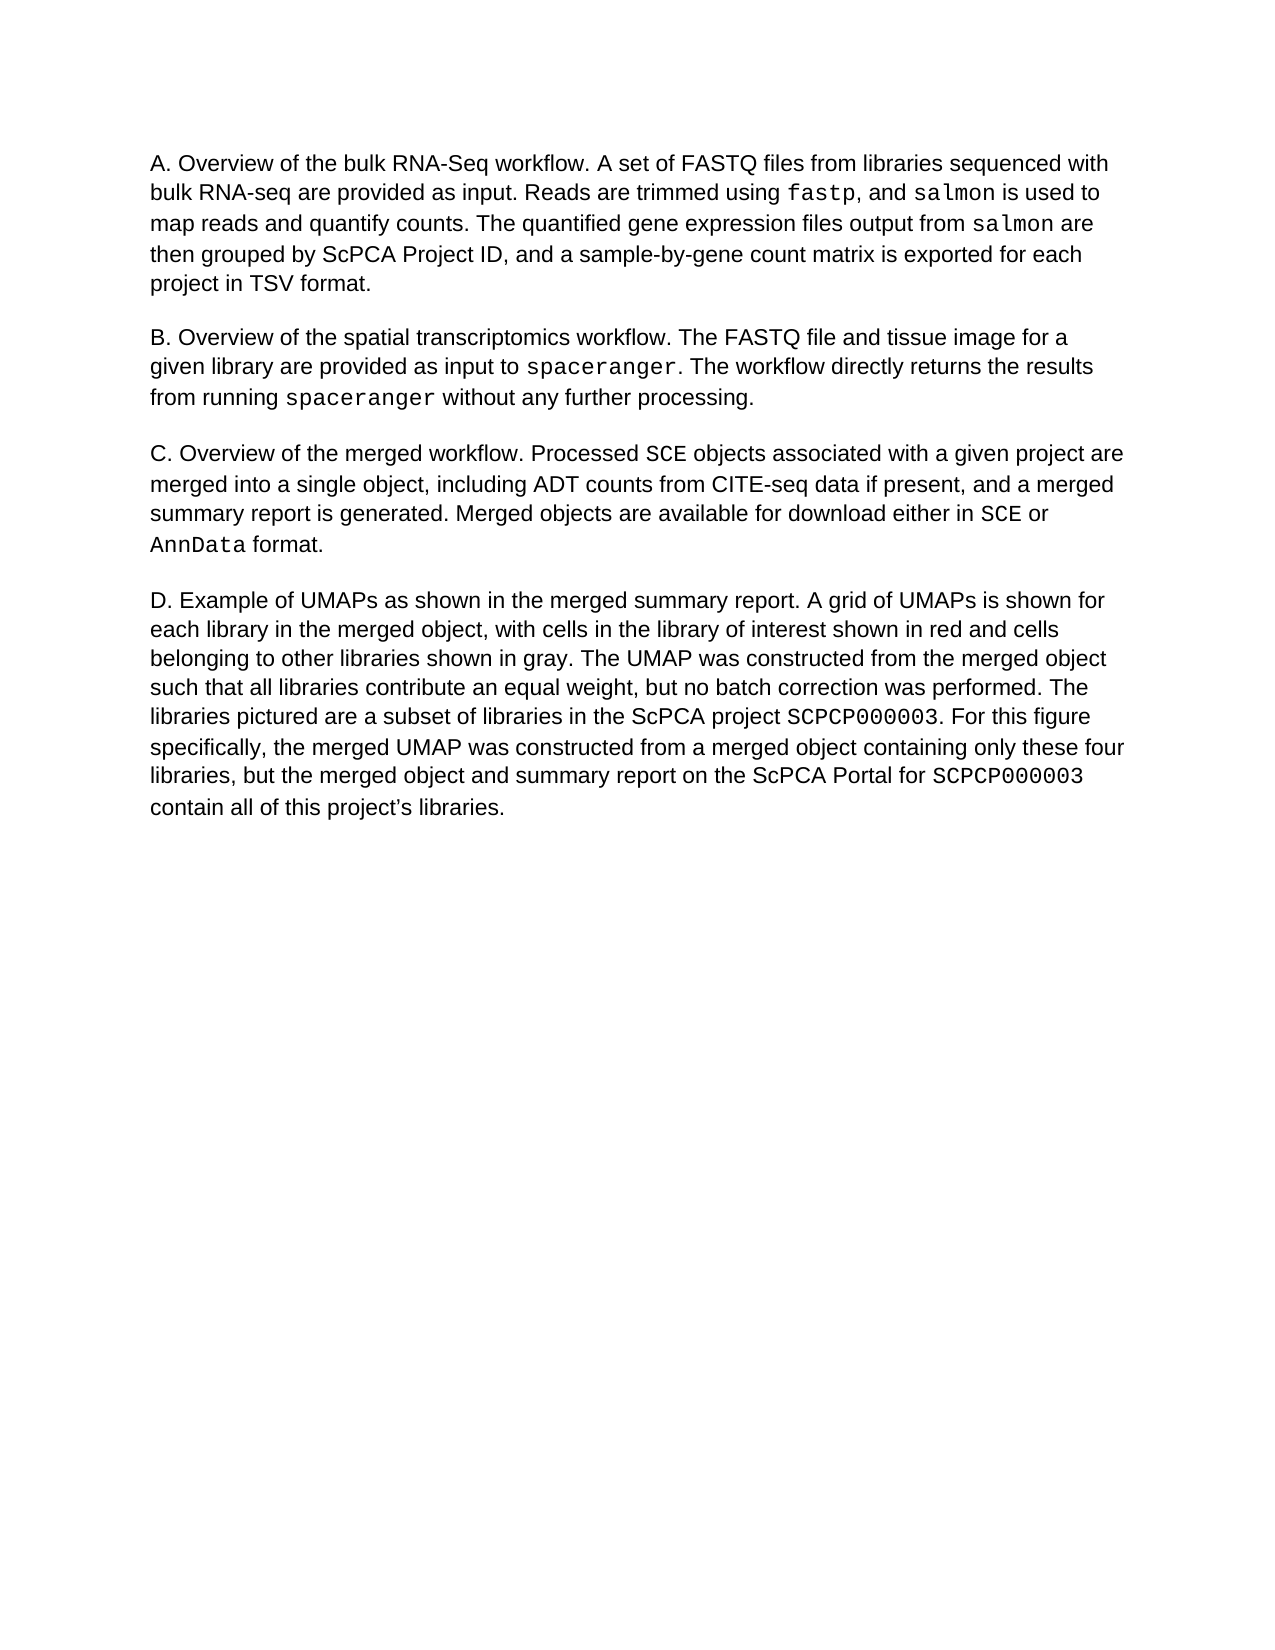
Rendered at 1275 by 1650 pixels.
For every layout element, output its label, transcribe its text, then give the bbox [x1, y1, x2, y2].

text D. Example of UMAPs as shown in the merged summary report. A grid of UMAPs is shown for each library in the merged object, with cells in the library of interest shown in red and cells belonging to other libraries shown in gray. The UMAP was constructed from the merged object such that all libraries contribute an equal weight, but no batch correction was performed. The libraries pictured are a subset of libraries in the ScPCA project SCPCP000003. For this figure specifically, the merged UMAP was constructed from a merged object containing only these four libraries, but the merged object and summary report on the ScPCA Portal for SCPCP000003 contain all of this project’s libraries. [150, 587, 1125, 820]
text C. Overview of the merged workflow. Processed SCE objects associated with a given project are merged into a single object, including ADT counts from CITE-seq data if present, and a merged summary report is generated. Merged objects are available for download either in SCE or AnnData format. [150, 440, 1125, 559]
text A. Overview of the bulk RNA-Seq workflow. A set of FASTQ files from libraries sequenced with bulk RNA-seq are provided as input. Reads are trimmed using fastp, and salmon is used to map reads and quantify counts. The quantified gene expression files output from salmon are then grouped by ScPCA Project ID, and a sample-by-gene count matrix is exported for each project in TSV format. [150, 150, 1125, 296]
text B. Overview of the spatial transcriptomics workflow. The FASTQ file and tissue image for a given library are provided as input to spaceranger. The workflow directly returns the results from running spaceranger without any further processing. [150, 324, 1125, 412]
